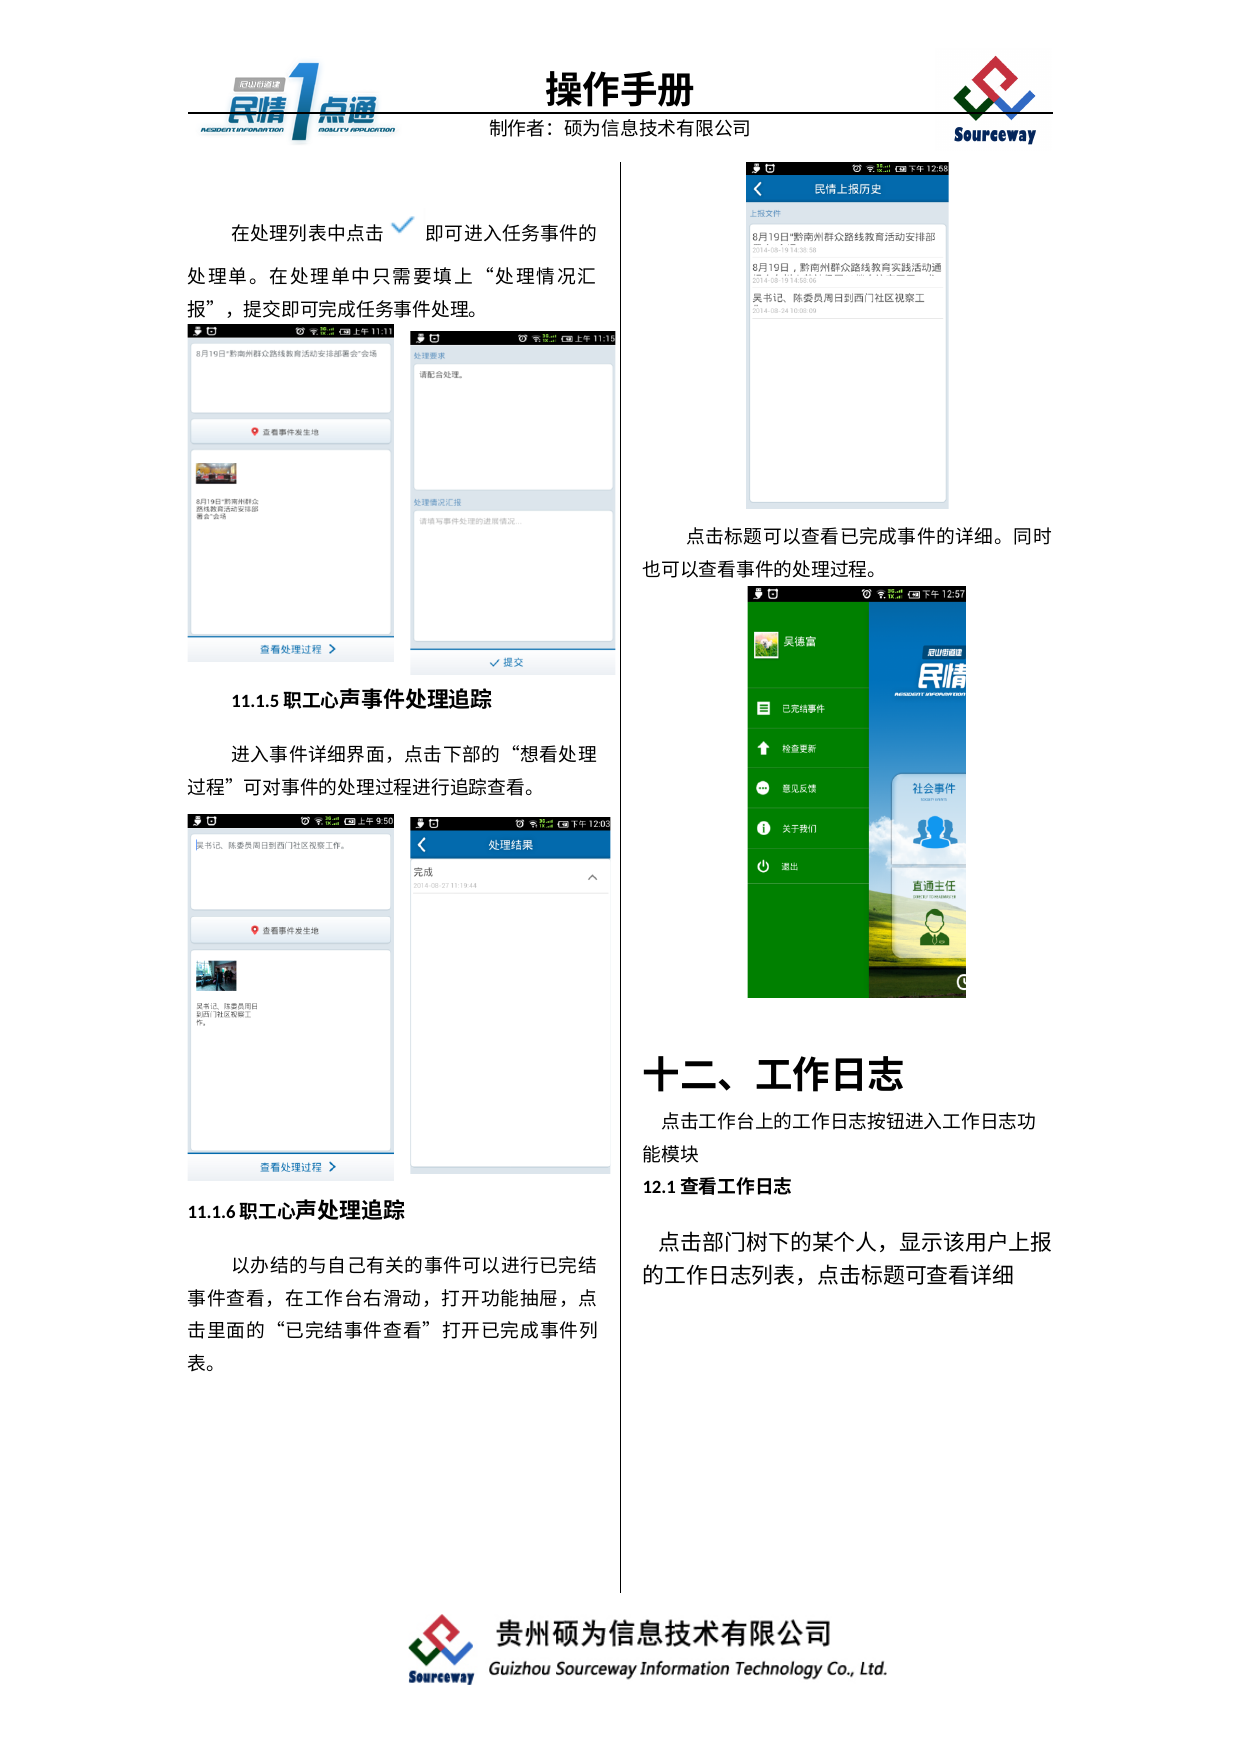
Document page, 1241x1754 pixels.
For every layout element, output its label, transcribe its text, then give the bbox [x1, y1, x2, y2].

text 点击部门树下的某个人，显示该用户上报的工作日志列表，点击标题可查看详细 [642, 1225, 1053, 1290]
subtitle 12.1 查看工作日志 [642, 1169, 1053, 1202]
text 点击工作台上的工作日志按钮进入工作日志功能模块 [642, 1104, 1053, 1169]
subtitle 11.1.6职工心声处理追踪 [187, 1192, 598, 1225]
picture [410, 331, 616, 675]
subtitle 十二、工作日志 [642, 1039, 1053, 1104]
text 在处理列表中点击即可进入任务事件的处理单。在处理单中只需要填上“处理情况汇报”，提交即可完成任务事件处理。 [187, 194, 598, 324]
picture [188, 52, 402, 112]
picture [935, 48, 1052, 112]
picture [935, 114, 1052, 151]
picture [188, 114, 402, 149]
picture [747, 586, 966, 998]
text 进入事件详细界面，点击下部的“想看处理过程”可对事件的处理过程进行追踪查看。 [187, 737, 598, 802]
text 以办结的与自己有关的事件可以进行已完结事件查看，在工作台右滑动，打开功能抽屉，点击里面的“已完结事件查看”打开已完成事件列表。 [187, 1248, 598, 1378]
picture [408, 1614, 888, 1686]
picture [384, 208, 426, 241]
subtitle 11.1.5职工心声事件处理追踪 [187, 682, 598, 714]
picture [746, 162, 949, 509]
picture [187, 324, 394, 662]
picture [410, 817, 611, 1174]
picture [187, 814, 394, 1181]
text 点击标题可以查看已完成事件的详细。同时也可以查看事件的处理过程。 [642, 519, 1053, 584]
